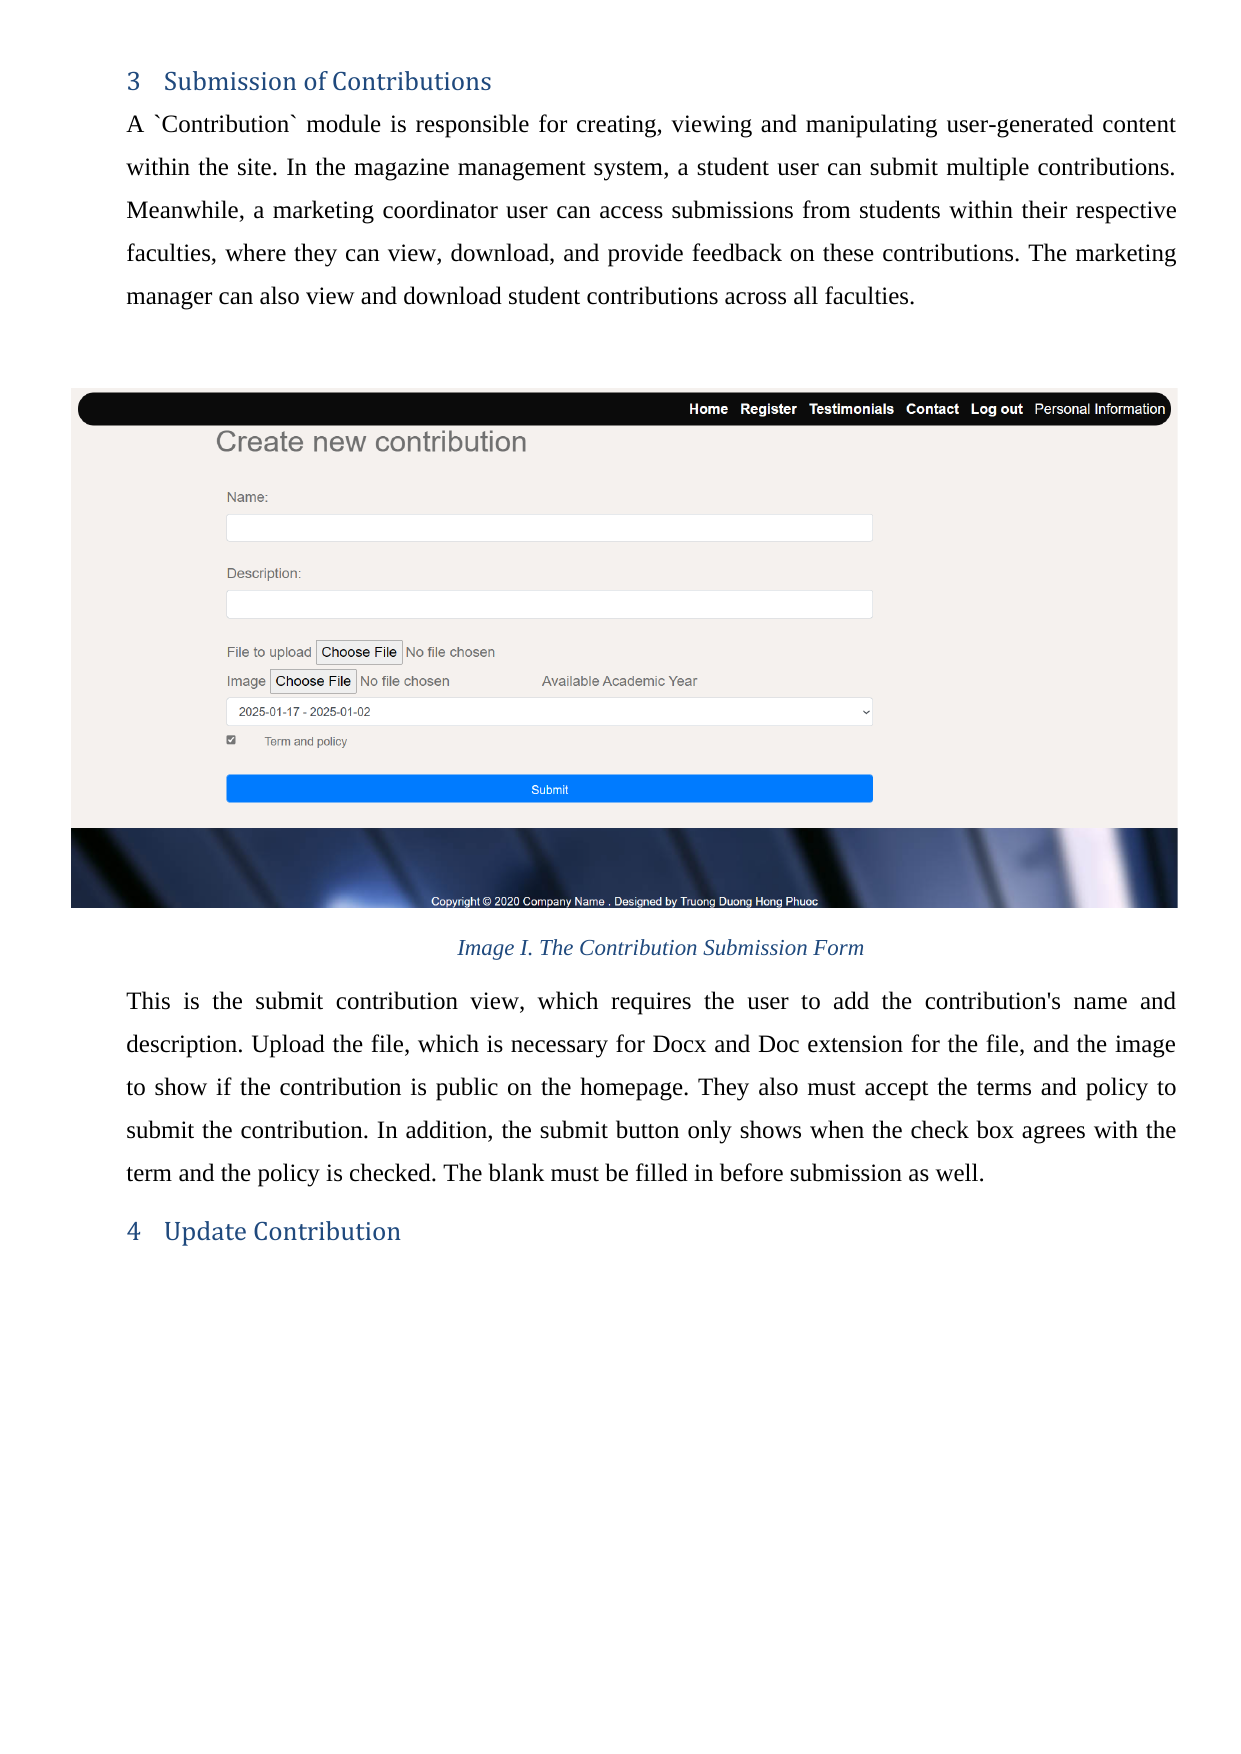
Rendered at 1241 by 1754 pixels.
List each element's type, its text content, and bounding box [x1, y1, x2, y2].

text Image I. The Contribution Submission Form [71, 934, 1178, 960]
text This is the submit contribution view, which requires the user to add the contribution's name and description. Upload the file, which is necessary for Docx and Doc extension for the file, and the image to show if the contribution is public on the homepage. They also must accept the terms and policy to submit the contribution. In addition, the submit button only shows when the check box agrees with the term and the policy is checked. The blank must be filled in before submission as well. [126, 986, 1178, 1187]
subtitle Submission of Contributions [126, 64, 1221, 96]
subtitle Update Contribution [126, 1214, 1221, 1246]
picture [71, 388, 1178, 908]
text A `Contribution` module is responsible for creating, viewing and manipulating user-generated content within the site. In the magazine management system, a student user can submit multiple contributions. Meanwhile, a marketing coordinator user can access submissions from students within their respective faculties, where they can view, download, and provide feedback on these contributions. The marketing manager can also view and download student contributions across all faculties. [126, 109, 1178, 310]
